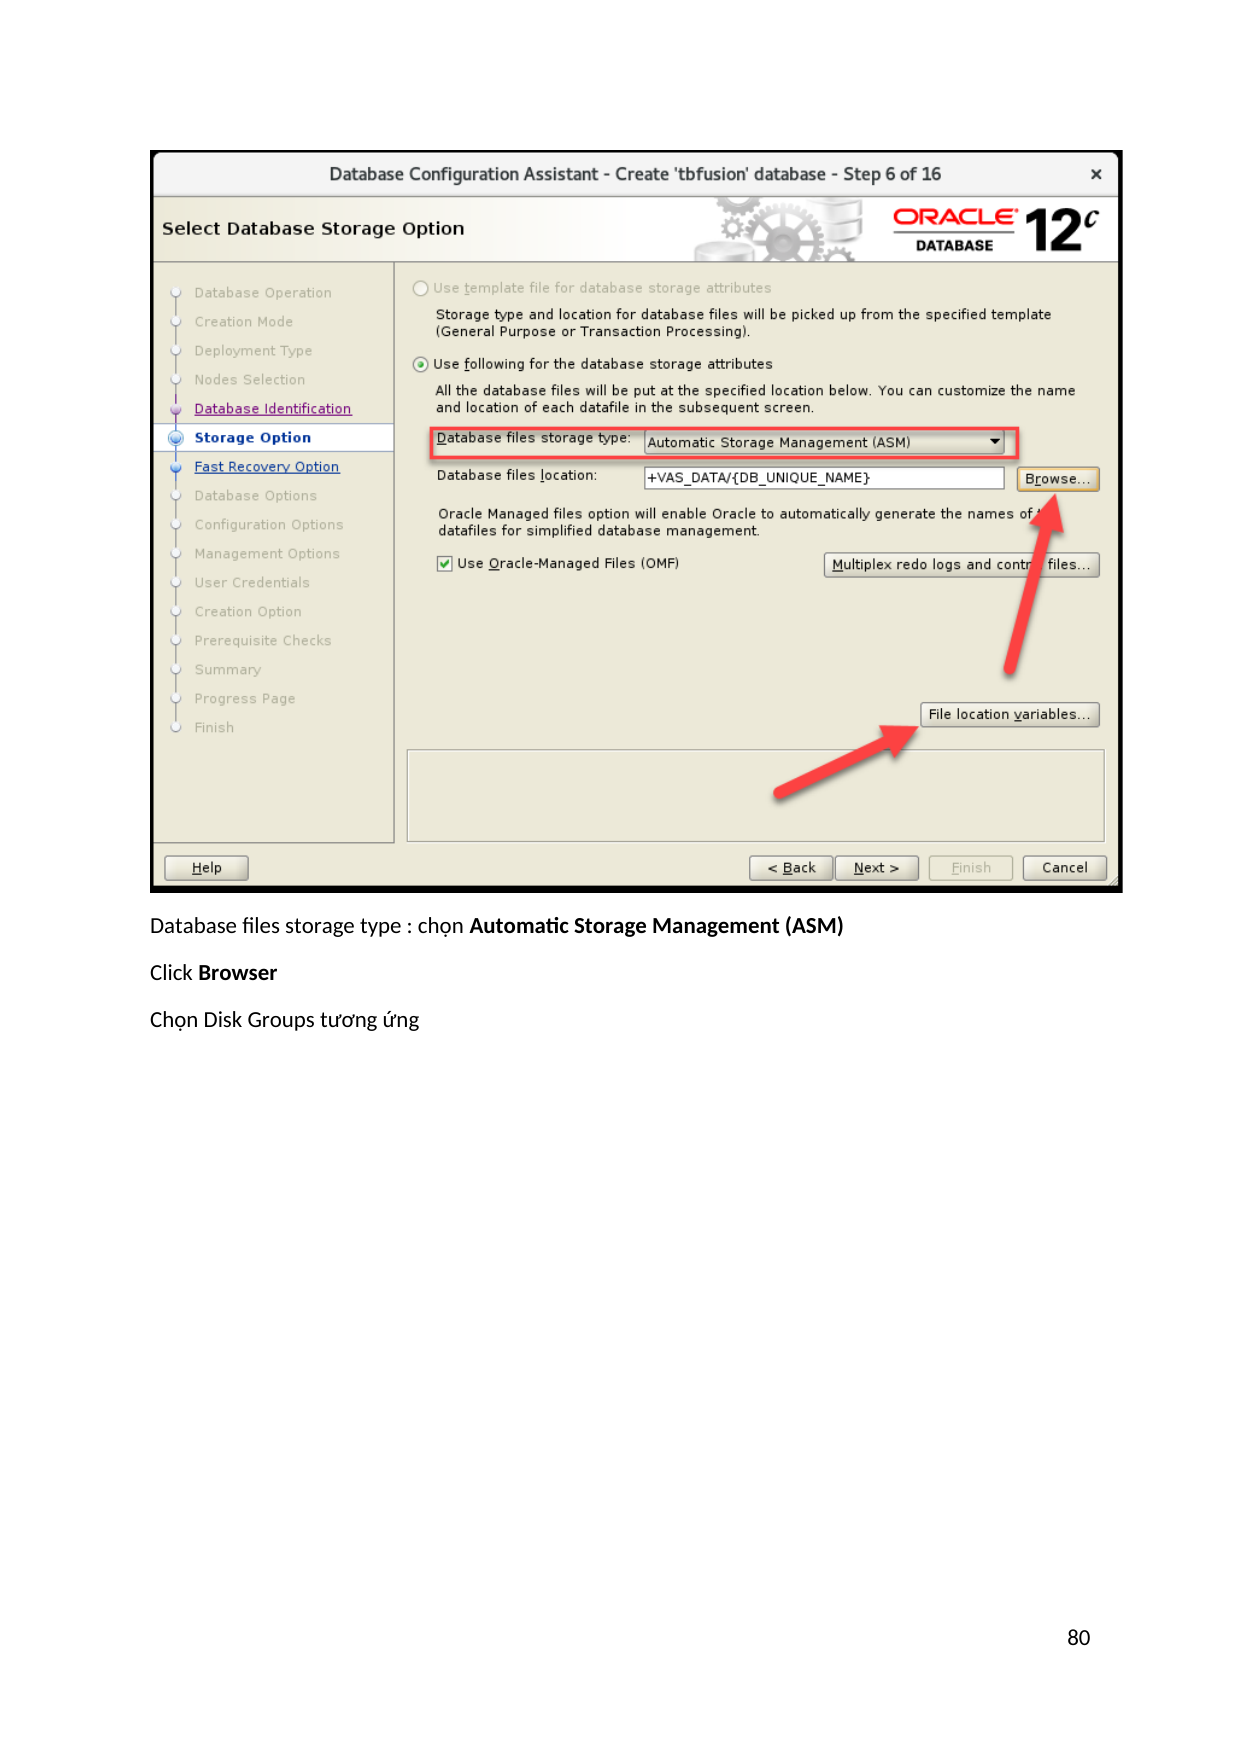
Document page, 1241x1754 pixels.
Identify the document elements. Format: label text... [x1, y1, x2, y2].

text Chọn Disk Groups tương ứng [150, 1005, 1090, 1033]
text Database files storage type : chọn Automatic Storage Management (ASM) [150, 911, 1090, 939]
text Click Browser [150, 958, 1090, 986]
picture [150, 150, 1123, 893]
